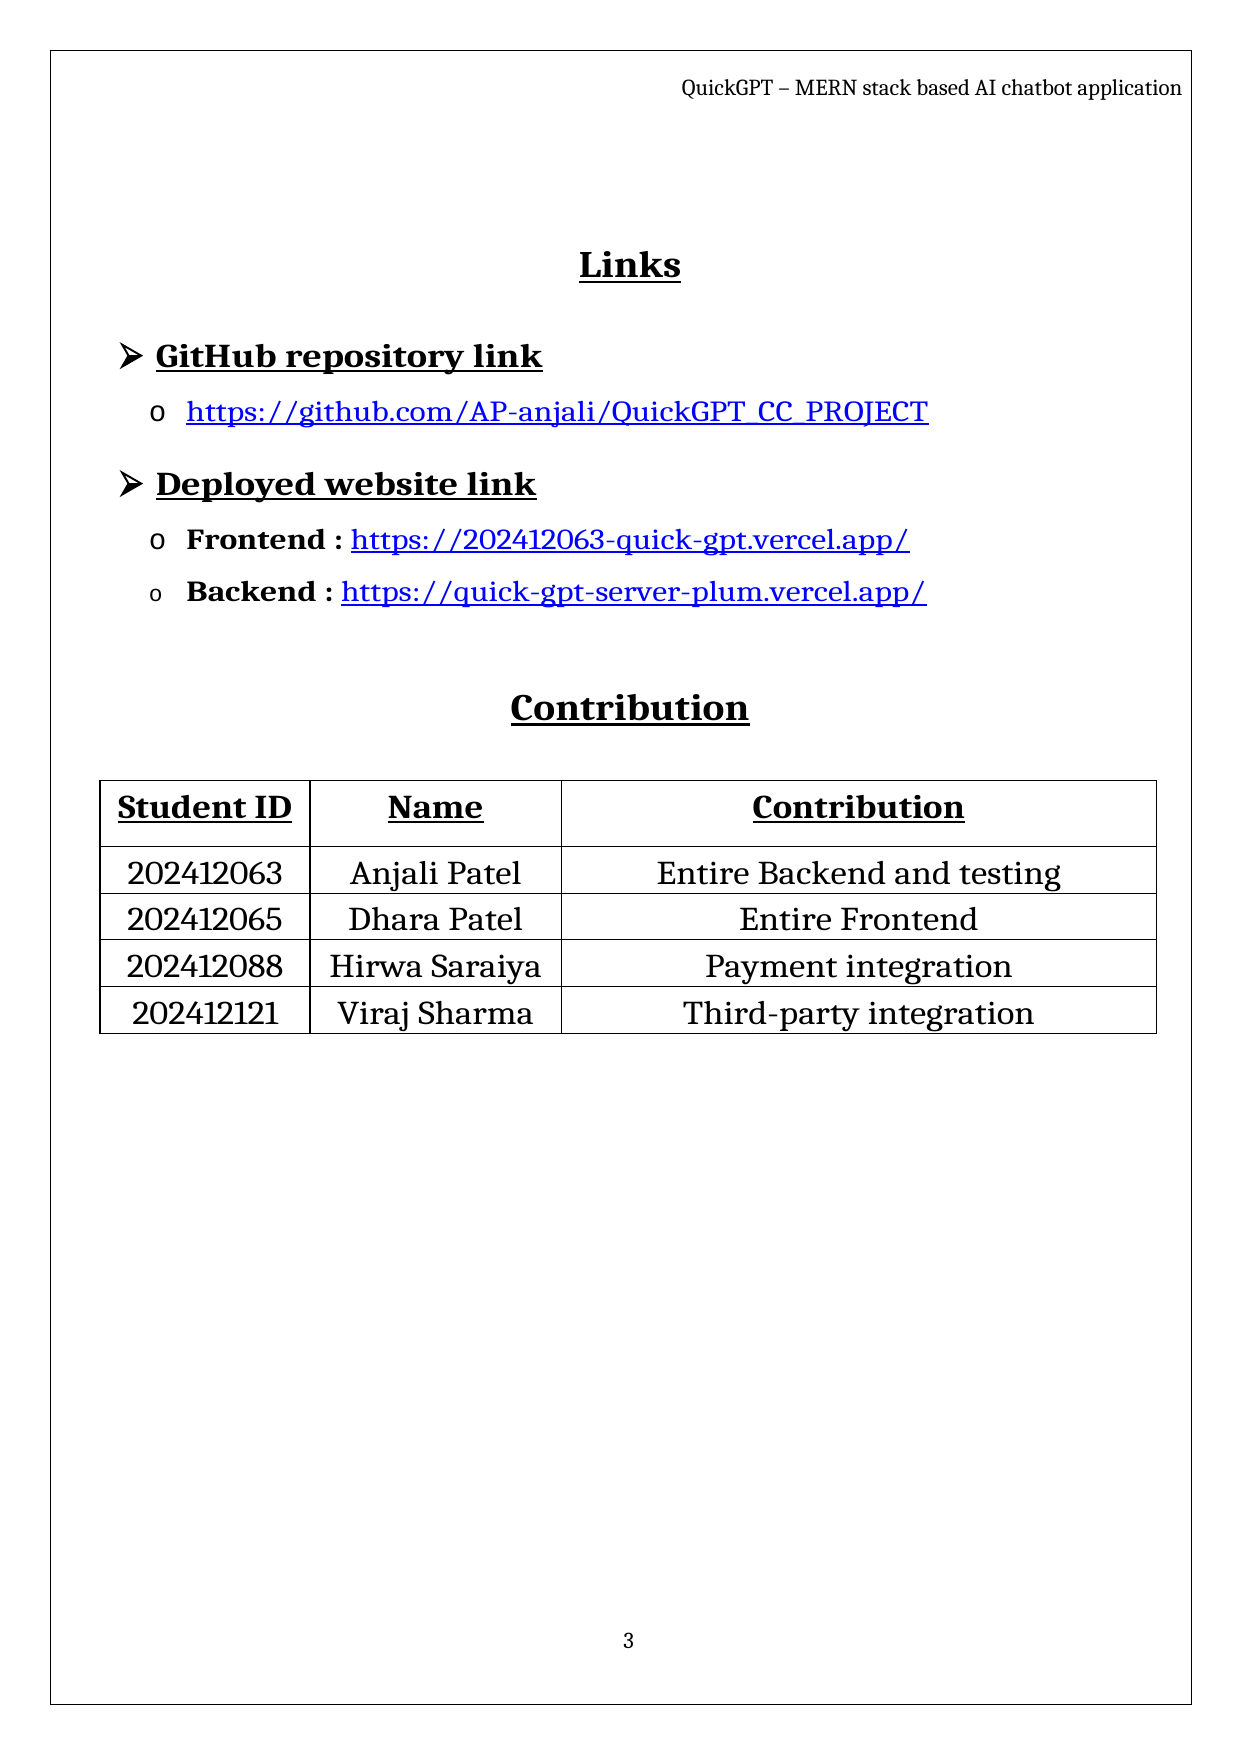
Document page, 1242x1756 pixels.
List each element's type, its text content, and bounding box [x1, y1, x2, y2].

table_header Student ID [101, 781, 309, 846]
table_cell Anjali Patel [311, 847, 561, 892]
table_cell Viraj Sharma [311, 987, 561, 1032]
list Backend : https://quick-gpt-server-plum.vercel.app/ [149, 576, 1182, 609]
table_cell 202412065 [101, 894, 309, 939]
list Frontend : https://202412063-quick-gpt.vercel.app/ [149, 523, 1182, 558]
table_cell 202412063 [101, 847, 309, 892]
subtitle Contribution [77, 687, 1183, 730]
table_cell Third-party integration [562, 987, 1156, 1032]
table_header Contribution [562, 781, 1156, 846]
list https://github.com/AP-anjali/QuickGPT_CC_PROJECT [149, 395, 1182, 430]
list Deployed website link [118, 466, 1182, 504]
list GitHub repository link [118, 338, 1182, 376]
table_cell Payment integration [562, 940, 1156, 986]
subtitle Links [77, 244, 1183, 287]
table_cell Dhara Patel [311, 894, 561, 939]
table_cell Entire Backend and testing [562, 847, 1156, 892]
table_cell 202412121 [101, 987, 309, 1032]
table_cell Hirwa Saraiya [311, 940, 561, 986]
table_cell Entire Frontend [562, 894, 1156, 939]
table_header Name [311, 781, 561, 846]
table_cell 202412088 [101, 940, 309, 986]
